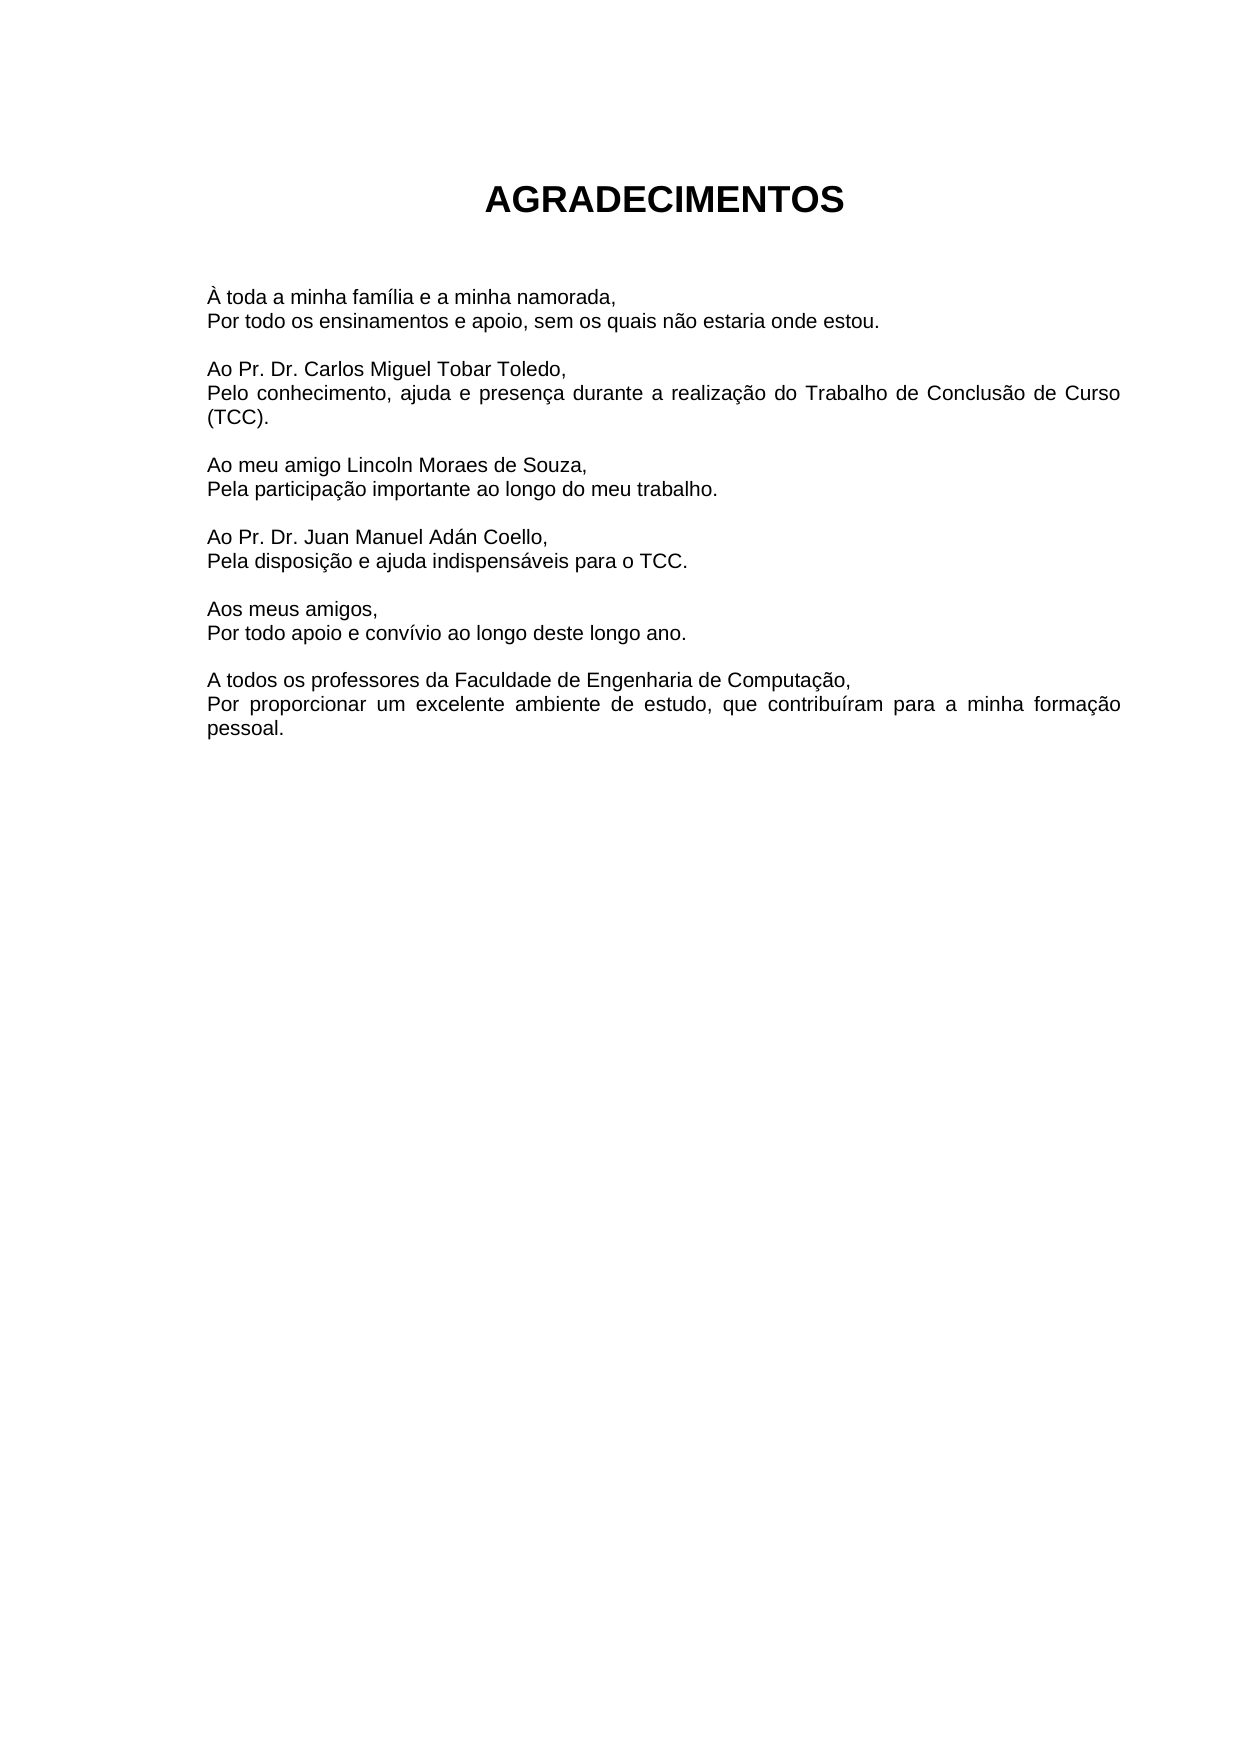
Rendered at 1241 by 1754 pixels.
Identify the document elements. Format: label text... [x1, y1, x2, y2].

text Aos meus amigos, [207, 596, 1122, 620]
text AGRADECIMENTOS [207, 177, 1122, 220]
text Por todo os ensinamentos e apoio, sem os quais não estaria onde estou. [207, 309, 1122, 333]
text A todos os professores da Faculdade de Engenharia de Computação, [207, 668, 1122, 692]
text Pela participação importante ao longo do meu trabalho. [207, 477, 1122, 501]
text Ao meu amigo Lincoln Moraes de Souza, [207, 453, 1122, 477]
text Pela disposição e ajuda indispensáveis para o TCC. [207, 548, 1122, 572]
text Por proporcionar um excelente ambiente de estudo, que contribuíram para a minha formação pessoal. [207, 692, 1122, 740]
text Por todo apoio e convívio ao longo deste longo ano. [207, 620, 1122, 644]
text Ao Pr. Dr. Carlos Miguel Tobar Toledo, [207, 357, 1122, 381]
text À toda a minha família e a minha namorada, [207, 285, 1122, 309]
text Pelo conhecimento, ajuda e presença durante a realização do Trabalho de Conclusão de Curso (TCC). [207, 381, 1122, 429]
text Ao Pr. Dr. Juan Manuel Adán Coello, [207, 524, 1122, 548]
